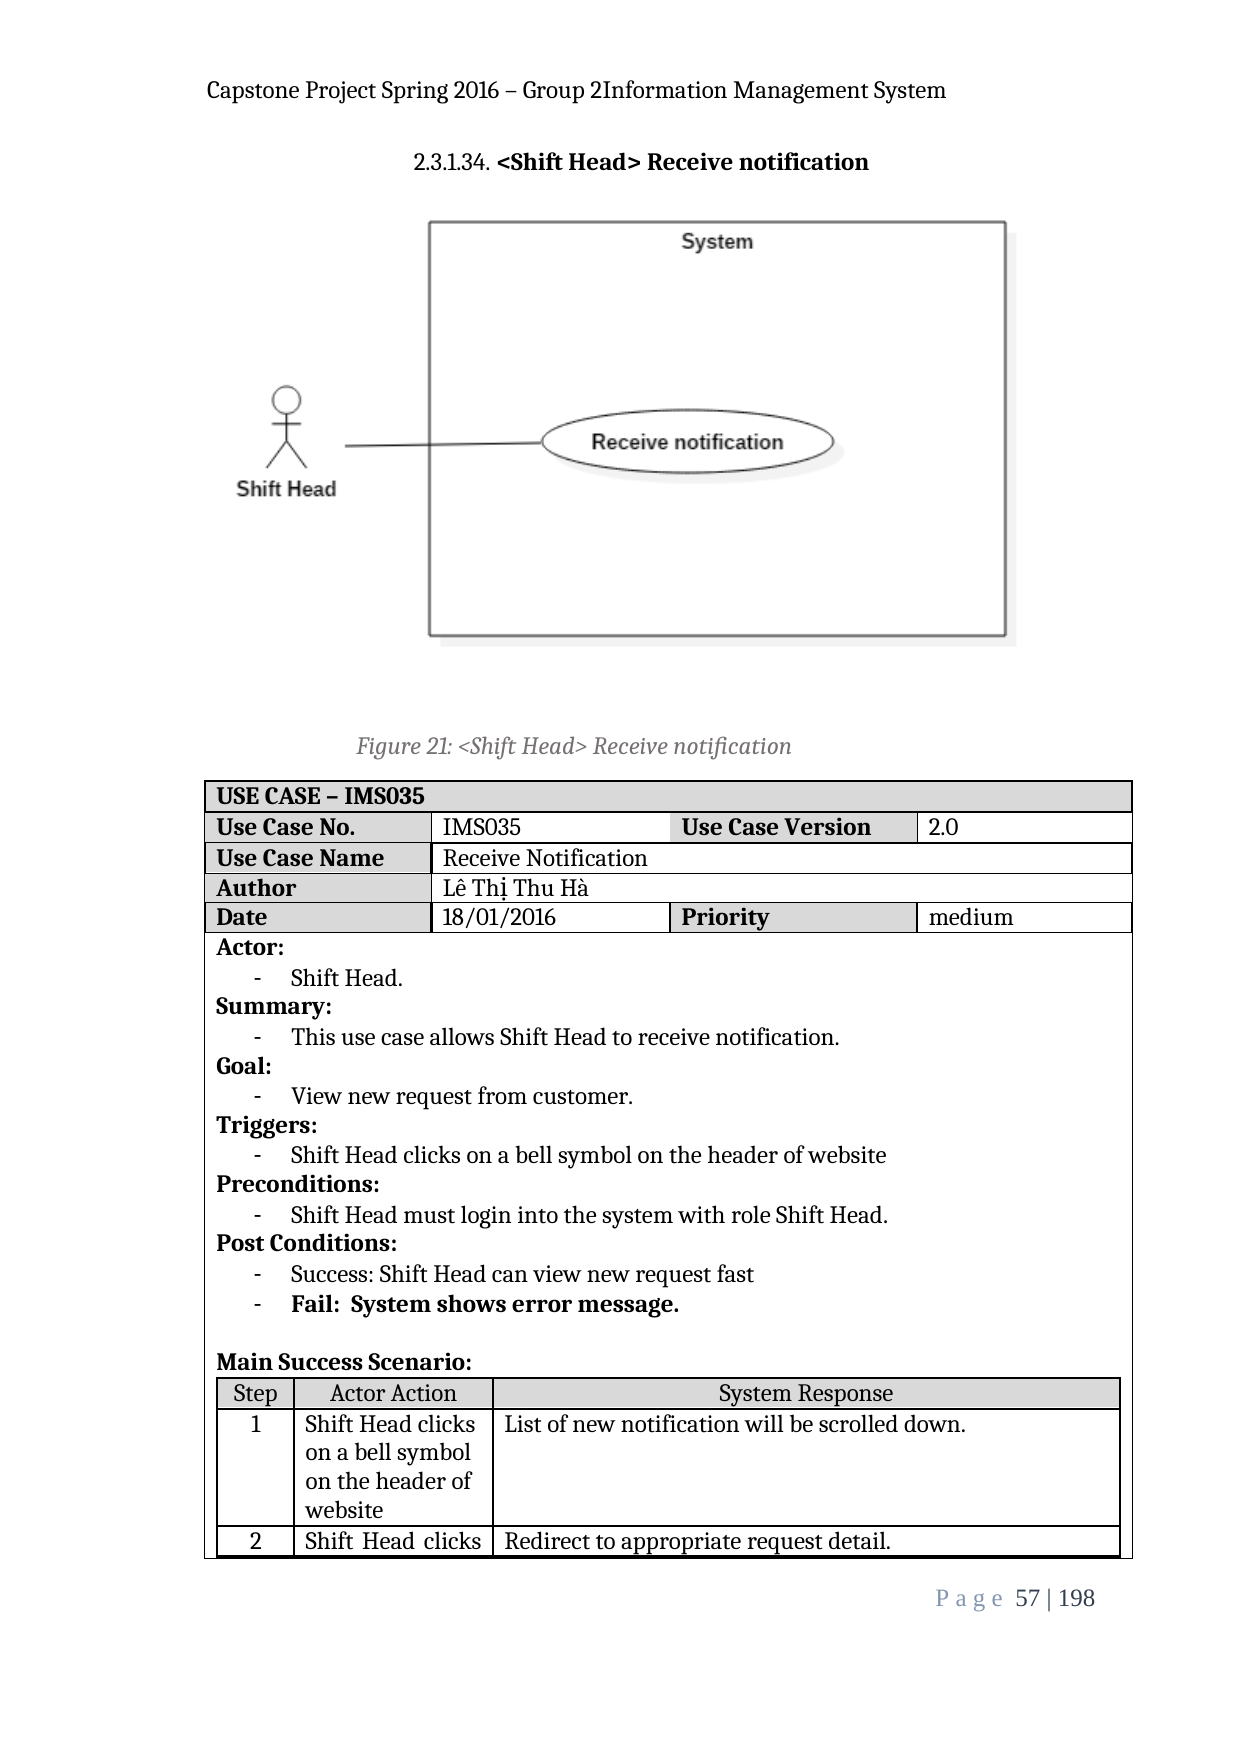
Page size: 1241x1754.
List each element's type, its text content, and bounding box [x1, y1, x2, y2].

table_cell 18/01/2016 [433, 903, 669, 932]
table_cell Priority [671, 903, 916, 932]
table_cell Use Case Version [670, 813, 917, 842]
table_cell Lê Thị Thu Hà [432, 874, 1132, 902]
table_cell Author [205, 874, 431, 902]
text Figure 21: <Shift Head> Receive notification [207, 732, 944, 761]
table_cell Receive Notification [433, 844, 1131, 872]
table_cell Use Case No. [205, 813, 431, 842]
table_cell 2.0 [918, 813, 1132, 842]
table_cell medium [918, 903, 1131, 932]
table_cell IMS035 [432, 813, 670, 842]
picture [206, 180, 1062, 683]
table_header USE CASE – IMS035 [206, 782, 1131, 811]
table_cell Use Case Name [206, 843, 430, 872]
table_cell Date [206, 903, 430, 932]
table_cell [205, 933, 1132, 1557]
subtitle <Shift Head> Receive notification [413, 148, 1122, 176]
